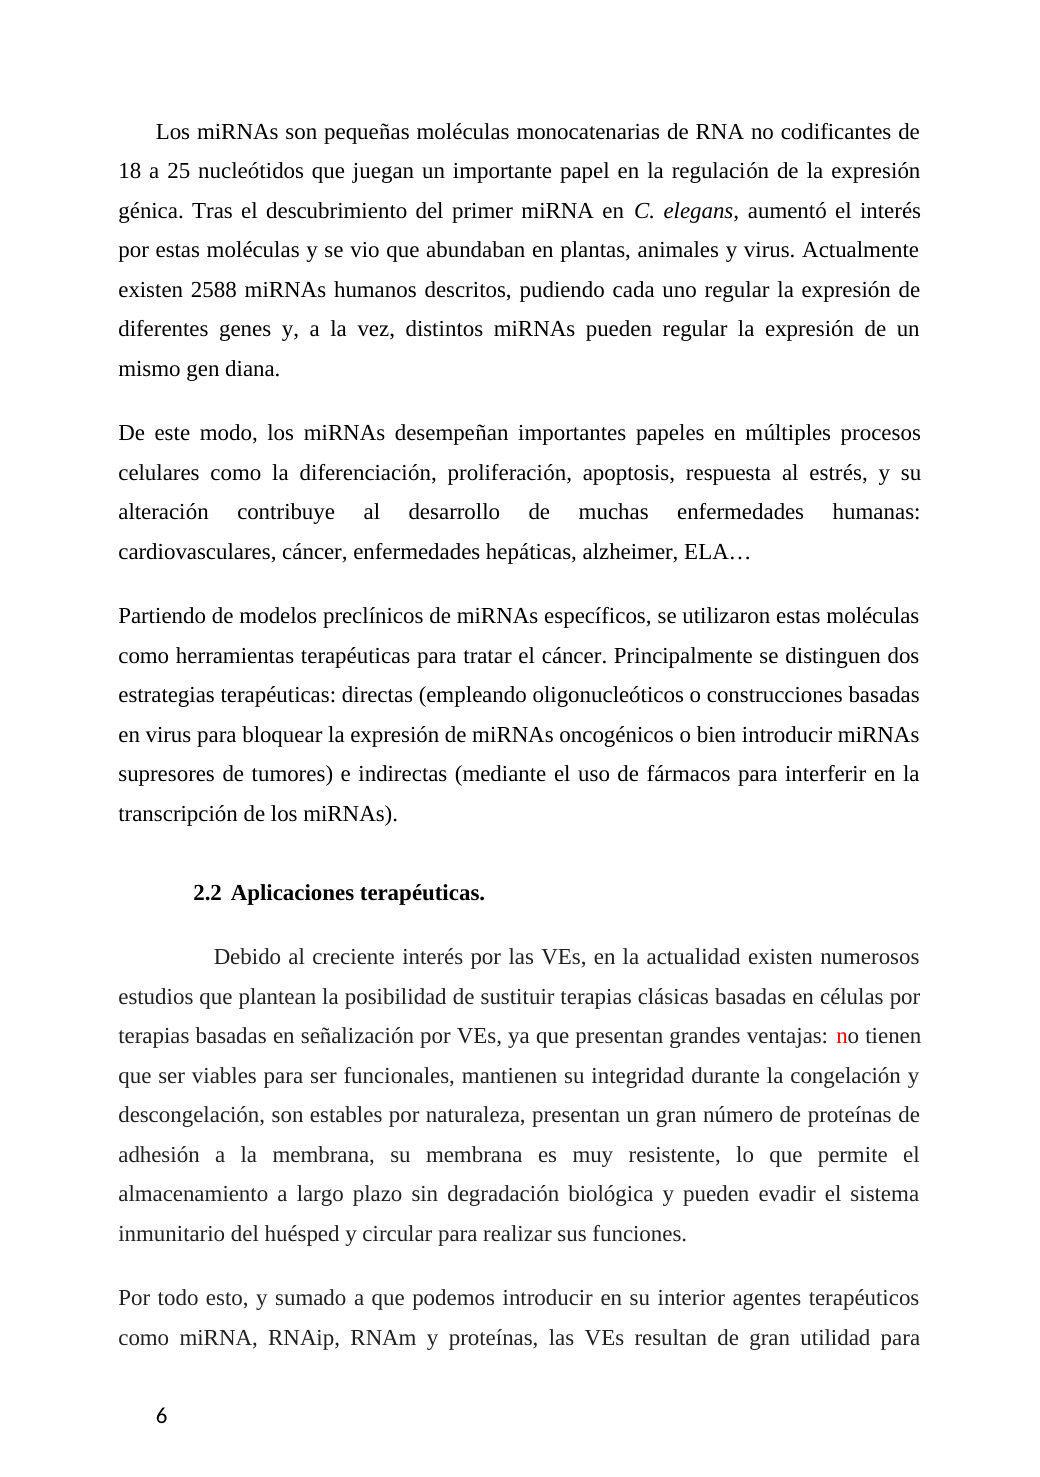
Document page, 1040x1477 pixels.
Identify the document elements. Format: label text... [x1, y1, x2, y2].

text Partiendo de modelos preclínicos de miRNAs específicos, se utilizaron estas moléculas como herramientas terapéuticas para tratar el cáncer. Principalmente se distinguen dos estrategias terapéuticas: directas (empleando oligonucleóticos o construcciones basadas en virus para bloquear la expresión de miRNAs oncogénicos o bien introducir miRNAs supresores de tumores) e indirectas (mediante el uso de fármacos para interferir en la transcripción de los miRNAs). [118, 602, 921, 826]
list Aplicaciones terapéuticas. [193, 879, 921, 905]
text De este modo, los miRNAs desempeñan importantes papeles en múltiples procesos celulares como la diferenciación, proliferación, apoptosis, respuesta al estrés, y su alteración contribuye al desarrollo de muchas enfermedades humanas: cardiovasculares, cáncer, enfermedades hepáticas, alzheimer, ELA… [118, 419, 921, 564]
text Debido al creciente interés por las VEs, en la actualidad existen numerosos estudios que plantean la posibilidad de sustituir terapias clásicas basadas en células por terapias basadas en señalización por VEs, ya que presentan grandes ventajas: no tienen que ser viables para ser funcionales, mantienen su integridad durante la congelación y descongelación, son estables por naturaleza, presentan un gran número de proteínas de adhesión a la membrana, su membrana es muy resistente, lo que permite el almacenamiento a largo plazo sin degradación biológica y pueden evadir el sistema inmunitario del huésped y circular para realizar sus funciones. [118, 943, 921, 1246]
text Los miRNAs son pequeñas moléculas monocatenarias de RNA no codificantes de 18 a 25 nucleótidos que juegan un importante papel en la regulación de la expresión génica. Tras el descubrimiento del primer miRNA en C. elegans, aumentó el interés por estas moléculas y se vio que abundaban en plantas, animales y virus. Actualmente existen 2588 miRNAs humanos descritos, pudiendo cada uno regular la expresión de diferentes genes y, a la vez, distintos miRNAs pueden regular la expresión de un mismo gen diana. [118, 118, 921, 381]
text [118, 1284, 921, 1350]
